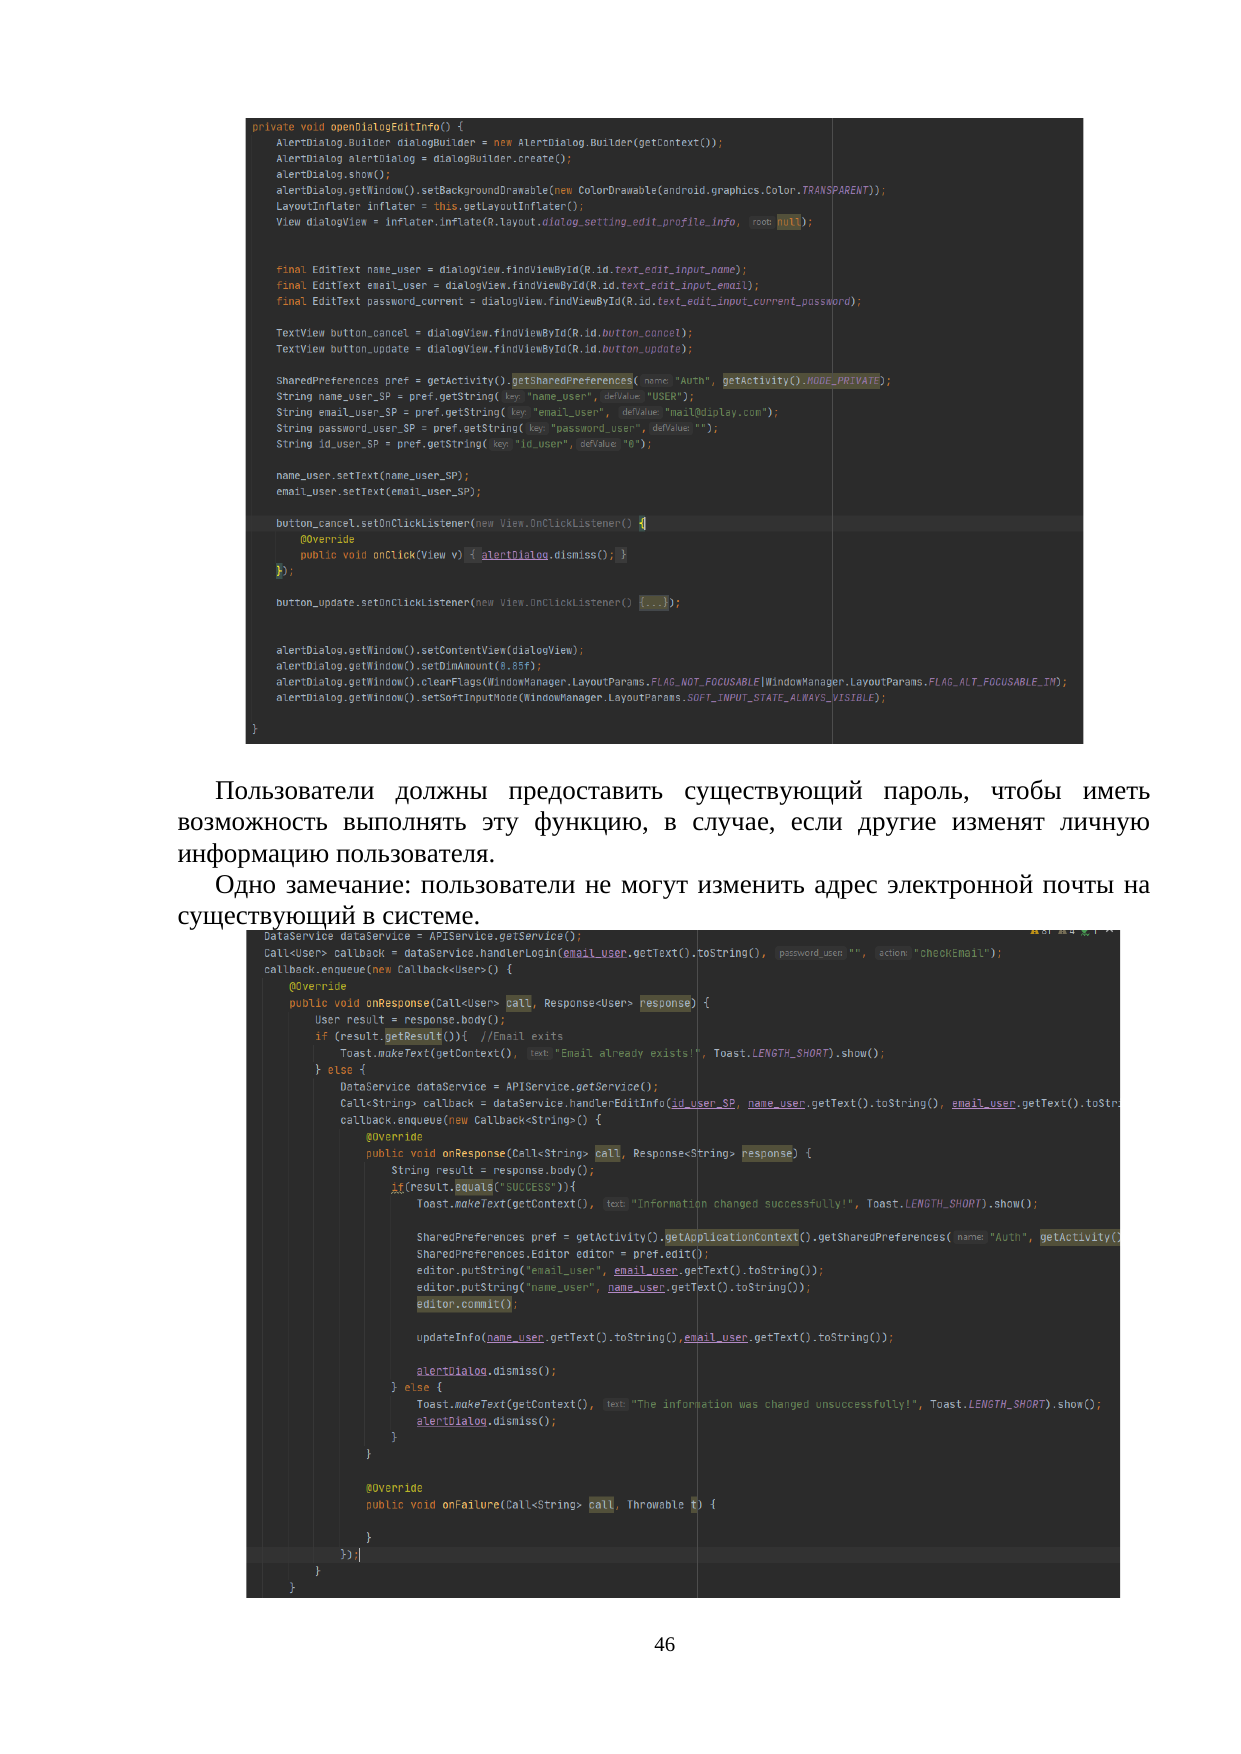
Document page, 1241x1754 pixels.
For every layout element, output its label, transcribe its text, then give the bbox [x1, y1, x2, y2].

text Одно замечание: пользователи не могут изменить адрес электронной почты на существующий в системе. [177, 868, 1152, 930]
text Пользователи должны предоставить существующий пароль, чтобы иметь возможность выполнять эту функцию, в случае, если другие изменят личную информацию пользователя. [177, 774, 1152, 868]
picture [246, 930, 1121, 1598]
picture [245, 118, 1084, 744]
